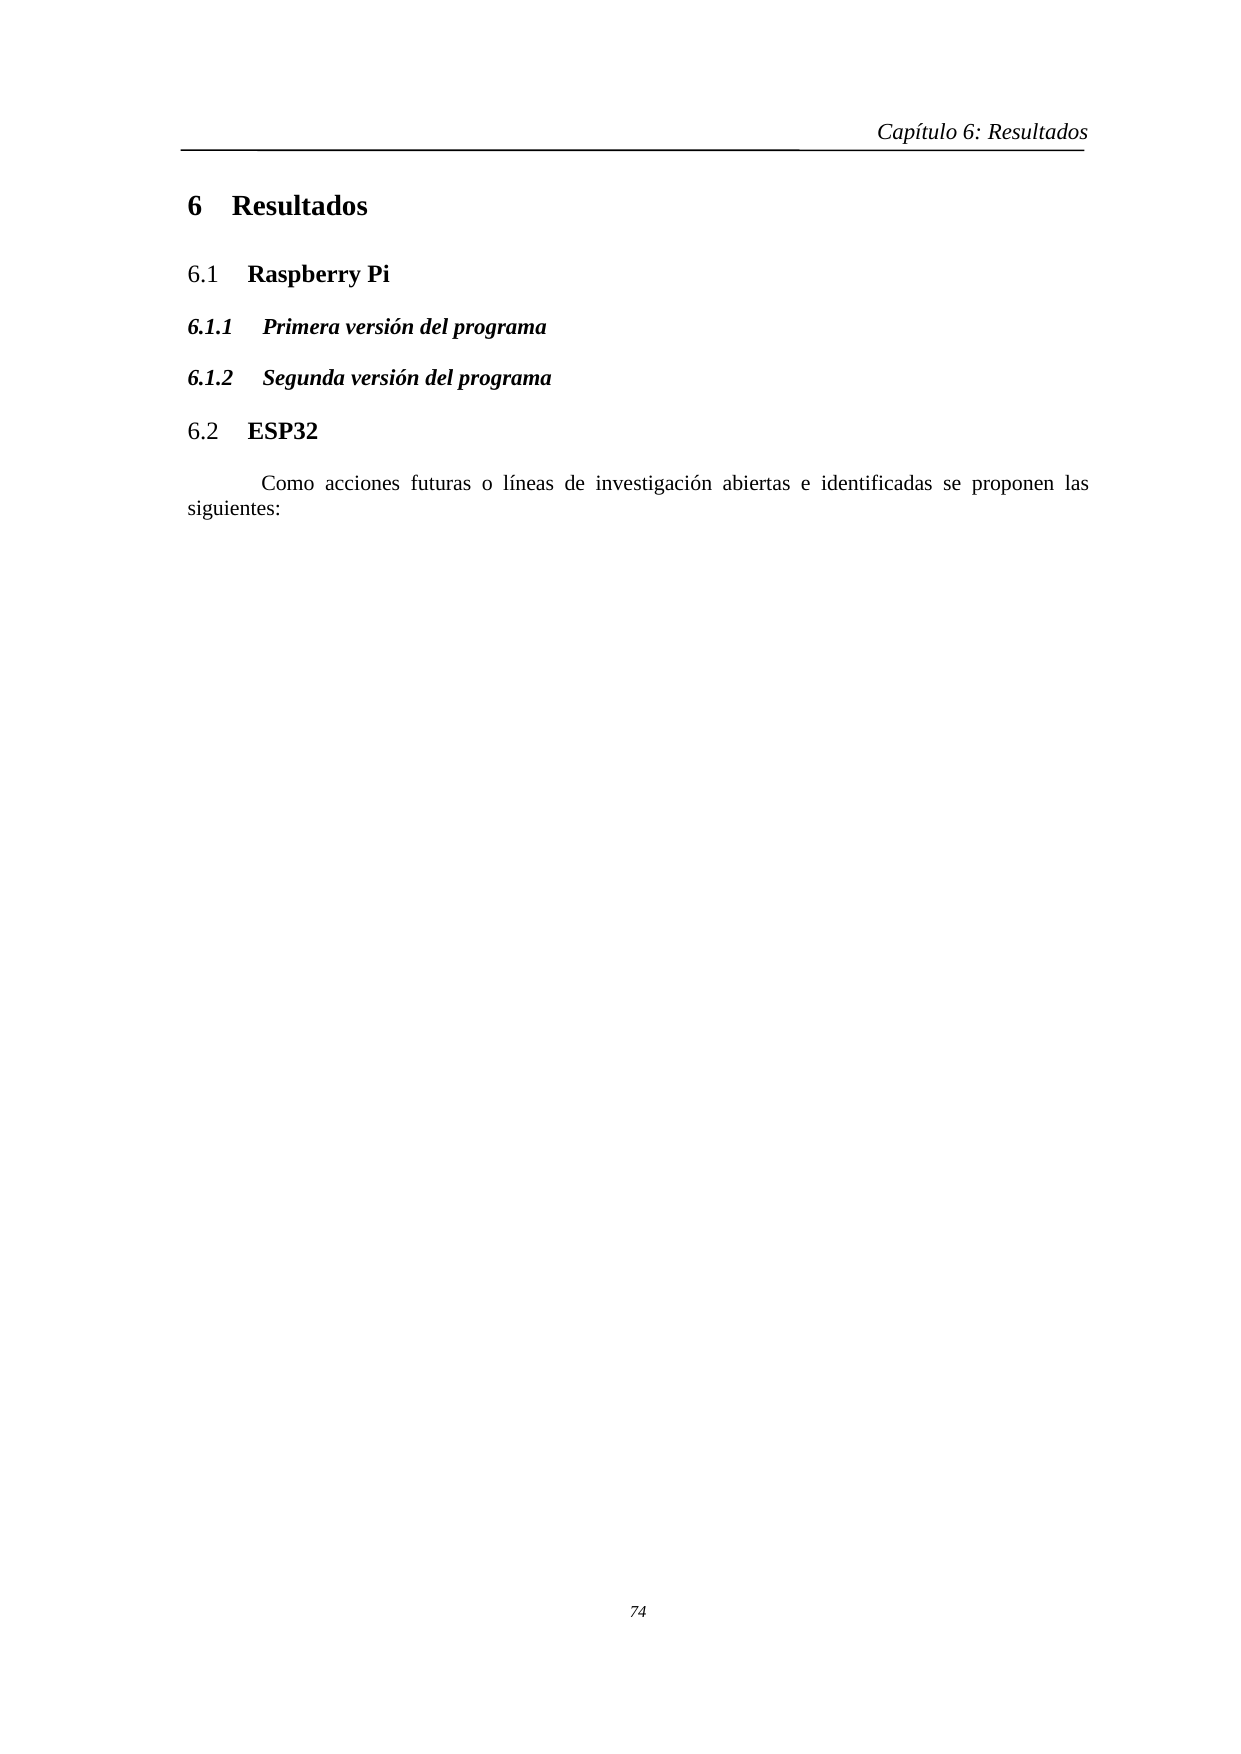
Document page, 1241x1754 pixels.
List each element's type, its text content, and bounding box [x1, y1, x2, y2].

subtitle ESP32 [187, 416, 1090, 444]
subtitle Segunda versión del programa [187, 364, 1090, 391]
subtitle Primera versión del programa [187, 313, 1090, 339]
text Como acciones futuras o líneas de investigación abiertas e identificadas se proponen las siguientes: [187, 469, 1090, 520]
subtitle Resultados [187, 188, 1090, 222]
subtitle Raspberry Pi [187, 259, 1090, 288]
